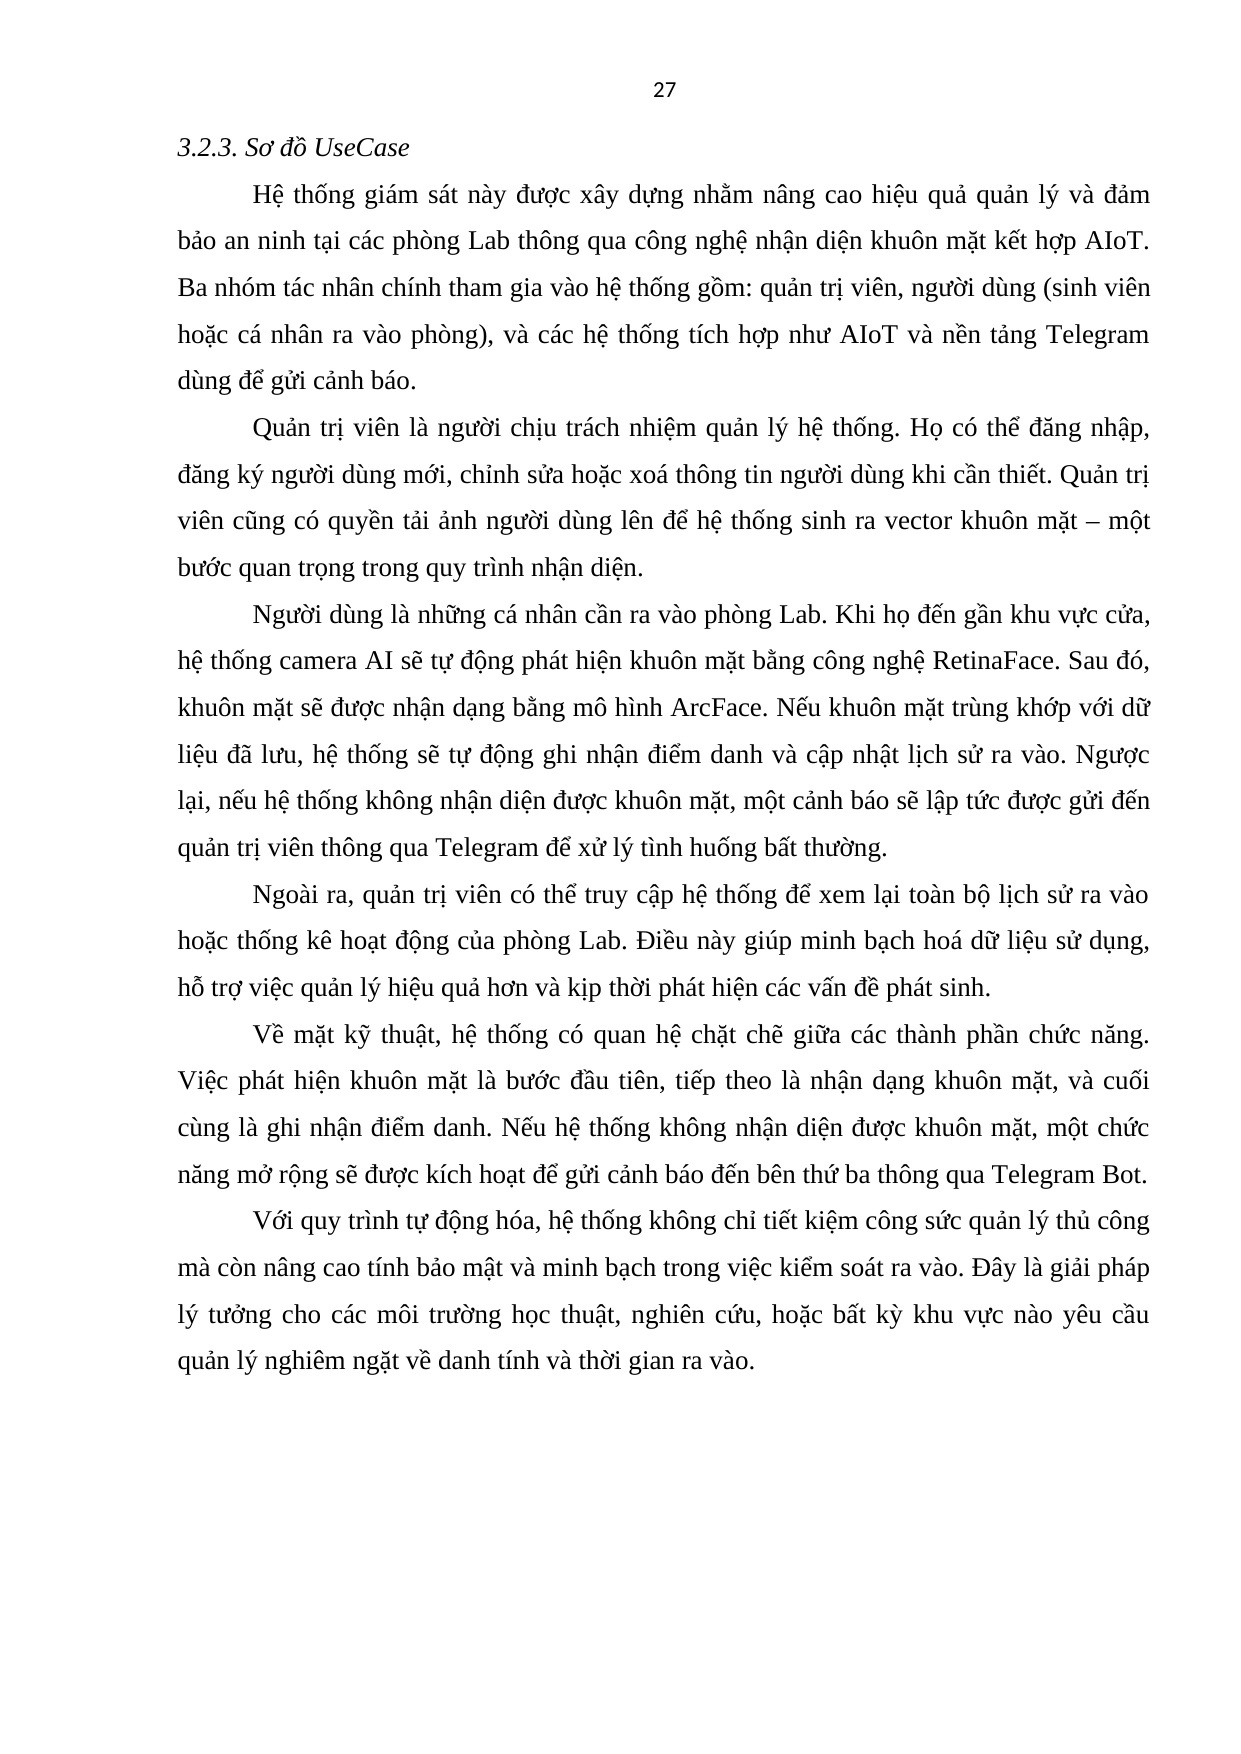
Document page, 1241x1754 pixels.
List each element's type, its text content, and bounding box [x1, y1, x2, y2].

text Về mặt kỹ thuật, hệ thống có quan hệ chặt chẽ giữa các thành phần chức năng. Việc phát hiện khuôn mặt là bước đầu tiên, tiếp theo là nhận dạng khuôn mặt, và cuối cùng là ghi nhận điểm danh. Nếu hệ thống không nhận diện được khuôn mặt, một chức năng mở rộng sẽ được kích hoạt để gửi cảnh báo đến bên thứ ba thông qua Telegram Bot. [177, 1018, 1152, 1189]
text Với quy trình tự động hóa, hệ thống không chỉ tiết kiệm công sức quản lý thủ công mà còn nâng cao tính bảo mật và minh bạch trong việc kiểm soát ra vào. Đây là giải pháp lý tưởng cho các môi trường học thuật, nghiên cứu, hoặc bất kỳ khu vực nào yêu cầu quản lý nghiêm ngặt về danh tính và thời gian ra vào. [177, 1204, 1152, 1376]
text Người dùng là những cá nhân cần ra vào phòng Lab. Khi họ đến gần khu vực cửa, hệ thống camera AI sẽ tự động phát hiện khuôn mặt bằng công nghệ RetinaFace. Sau đó, khuôn mặt sẽ được nhận dạng bằng mô hình ArcFace. Nếu khuôn mặt trùng khớp với dữ liệu đã lưu, hệ thống sẽ tự động ghi nhận điểm danh và cập nhật lịch sử ra vào. Ngược lại, nếu hệ thống không nhận diện được khuôn mặt, một cảnh báo sẽ lập tức được gửi đến quản trị viên thông qua Telegram để xử lý tình huống bất thường. [177, 598, 1152, 862]
text Quản trị viên là người chịu trách nhiệm quản lý hệ thống. Họ có thể đăng nhập, đăng ký người dùng mới, chỉnh sửa hoặc xoá thông tin người dùng khi cần thiết. Quản trị viên cũng có quyền tải ảnh người dùng lên để hệ thống sinh ra vector khuôn mặt – một bước quan trọng trong quy trình nhận diện. [177, 411, 1152, 582]
text Hệ thống giám sát này được xây dựng nhằm nâng cao hiệu quả quản lý và đảm bảo an ninh tại các phòng Lab thông qua công nghệ nhận diện khuôn mặt kết hợp AIoT. Ba nhóm tác nhân chính tham gia vào hệ thống gồm: quản trị viên, người dùng (sinh viên hoặc cá nhân ra vào phòng), và các hệ thống tích hợp như AIoT và nền tảng Telegram dùng để gửi cảnh báo. [177, 178, 1152, 396]
subtitle 3.2.3. Sơ đồ UseCase [177, 131, 1152, 162]
text Ngoài ra, quản trị viên có thể truy cập hệ thống để xem lại toàn bộ lịch sử ra vào hoặc thống kê hoạt động của phòng Lab. Điều này giúp minh bạch hoá dữ liệu sử dụng, hỗ trợ việc quản lý hiệu quả hơn và kịp thời phát hiện các vấn đề phát sinh. [177, 878, 1152, 1002]
